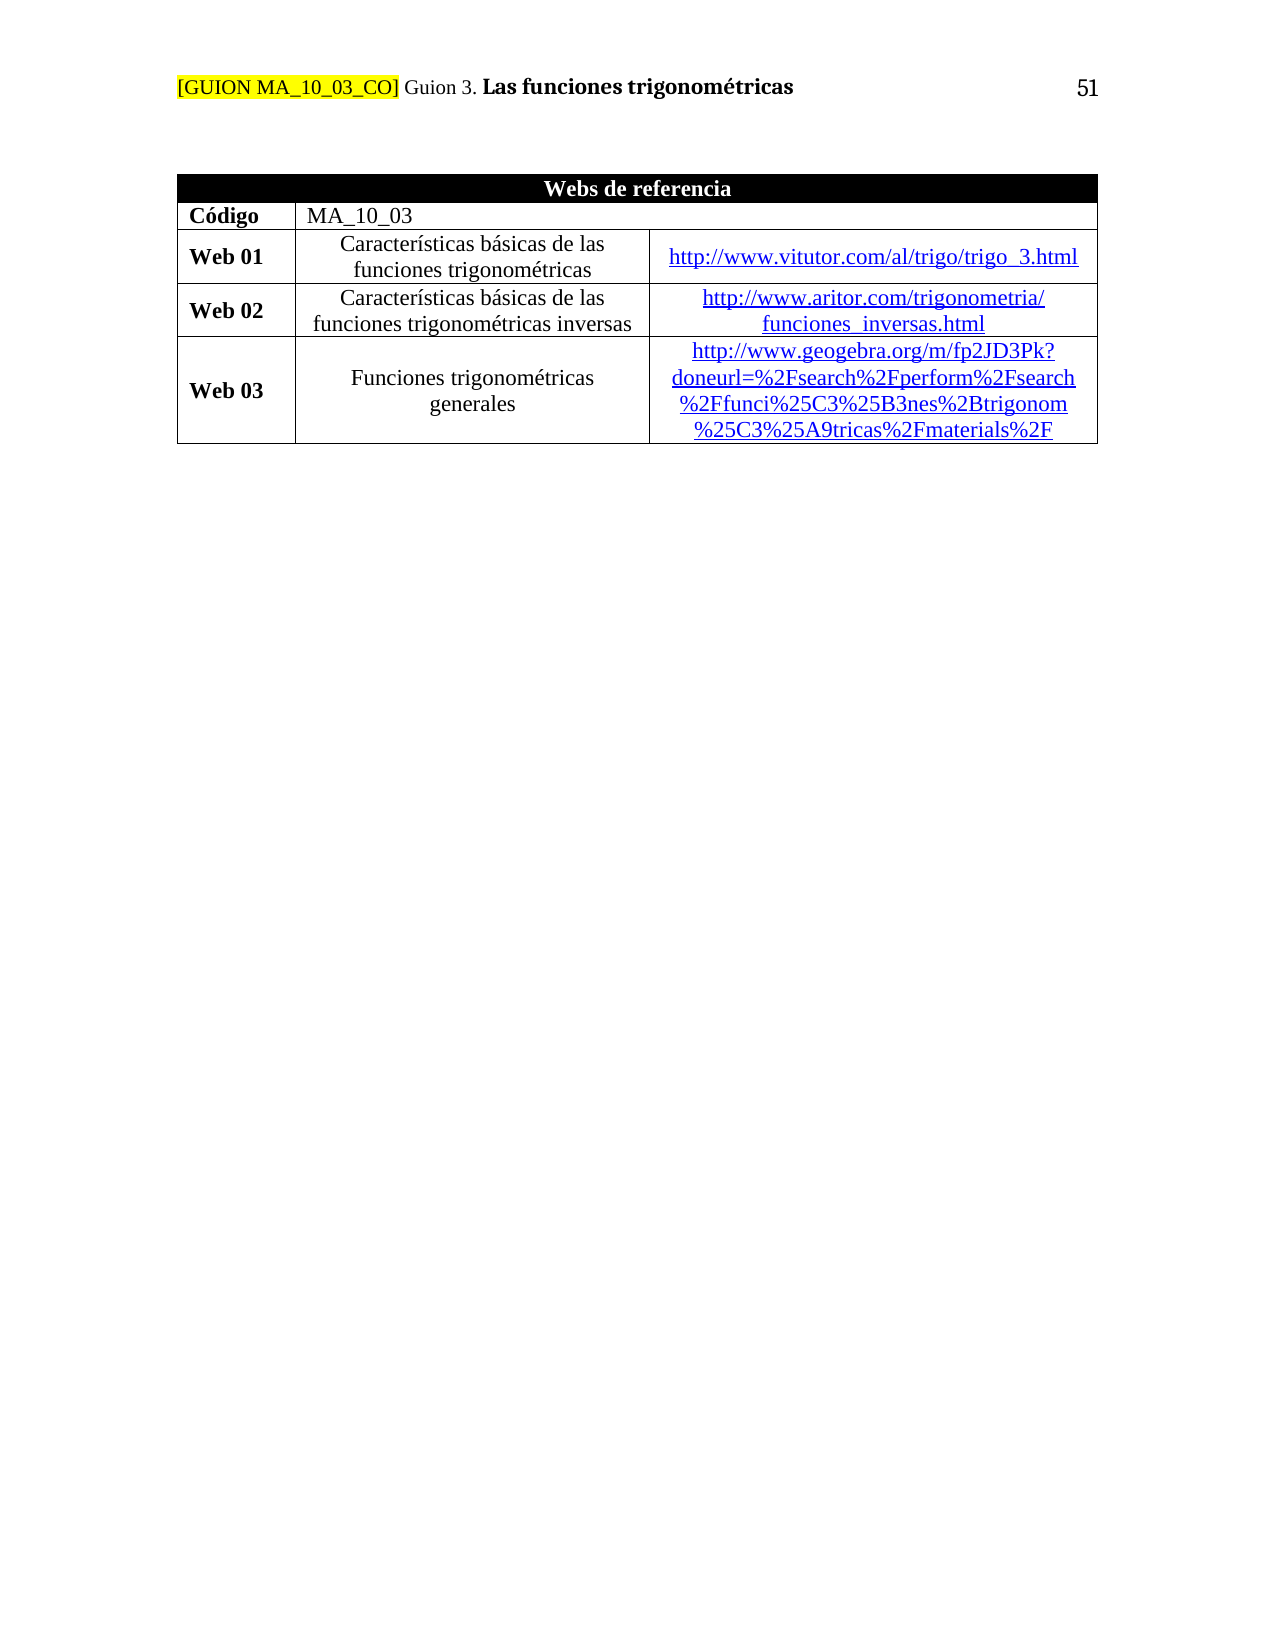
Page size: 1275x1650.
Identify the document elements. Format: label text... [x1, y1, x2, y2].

table_cell Web 03 [178, 337, 295, 443]
table_cell Web 02 [178, 284, 295, 336]
table_cell Web 01 [178, 230, 295, 282]
table_cell Características básicas de las funciones trigonométricas [296, 230, 649, 282]
table_cell Funciones trigonométricas generales [296, 337, 649, 443]
table_cell http://www.vitutor.com/al/trigo/trigo_3.html [650, 230, 1097, 282]
table_cell Código [178, 203, 295, 229]
table_cell http://www.geogebra.org/m/fp2JD3Pk?doneurl=%2Fsearch%2Fperform%2Fsearch%2Ffunci%25C3%25B3nes%2Btrigonom%25C3%25A9tricas%2Fmaterials%2F [650, 337, 1097, 443]
table_cell http://www.aritor.com/trigonometria/funciones_inversas.html [650, 284, 1097, 336]
table_cell Características básicas de las funciones trigonométricas inversas [296, 284, 649, 336]
table_cell MA_10_03 [296, 203, 1097, 229]
table_header Webs de referencia [178, 175, 1097, 201]
